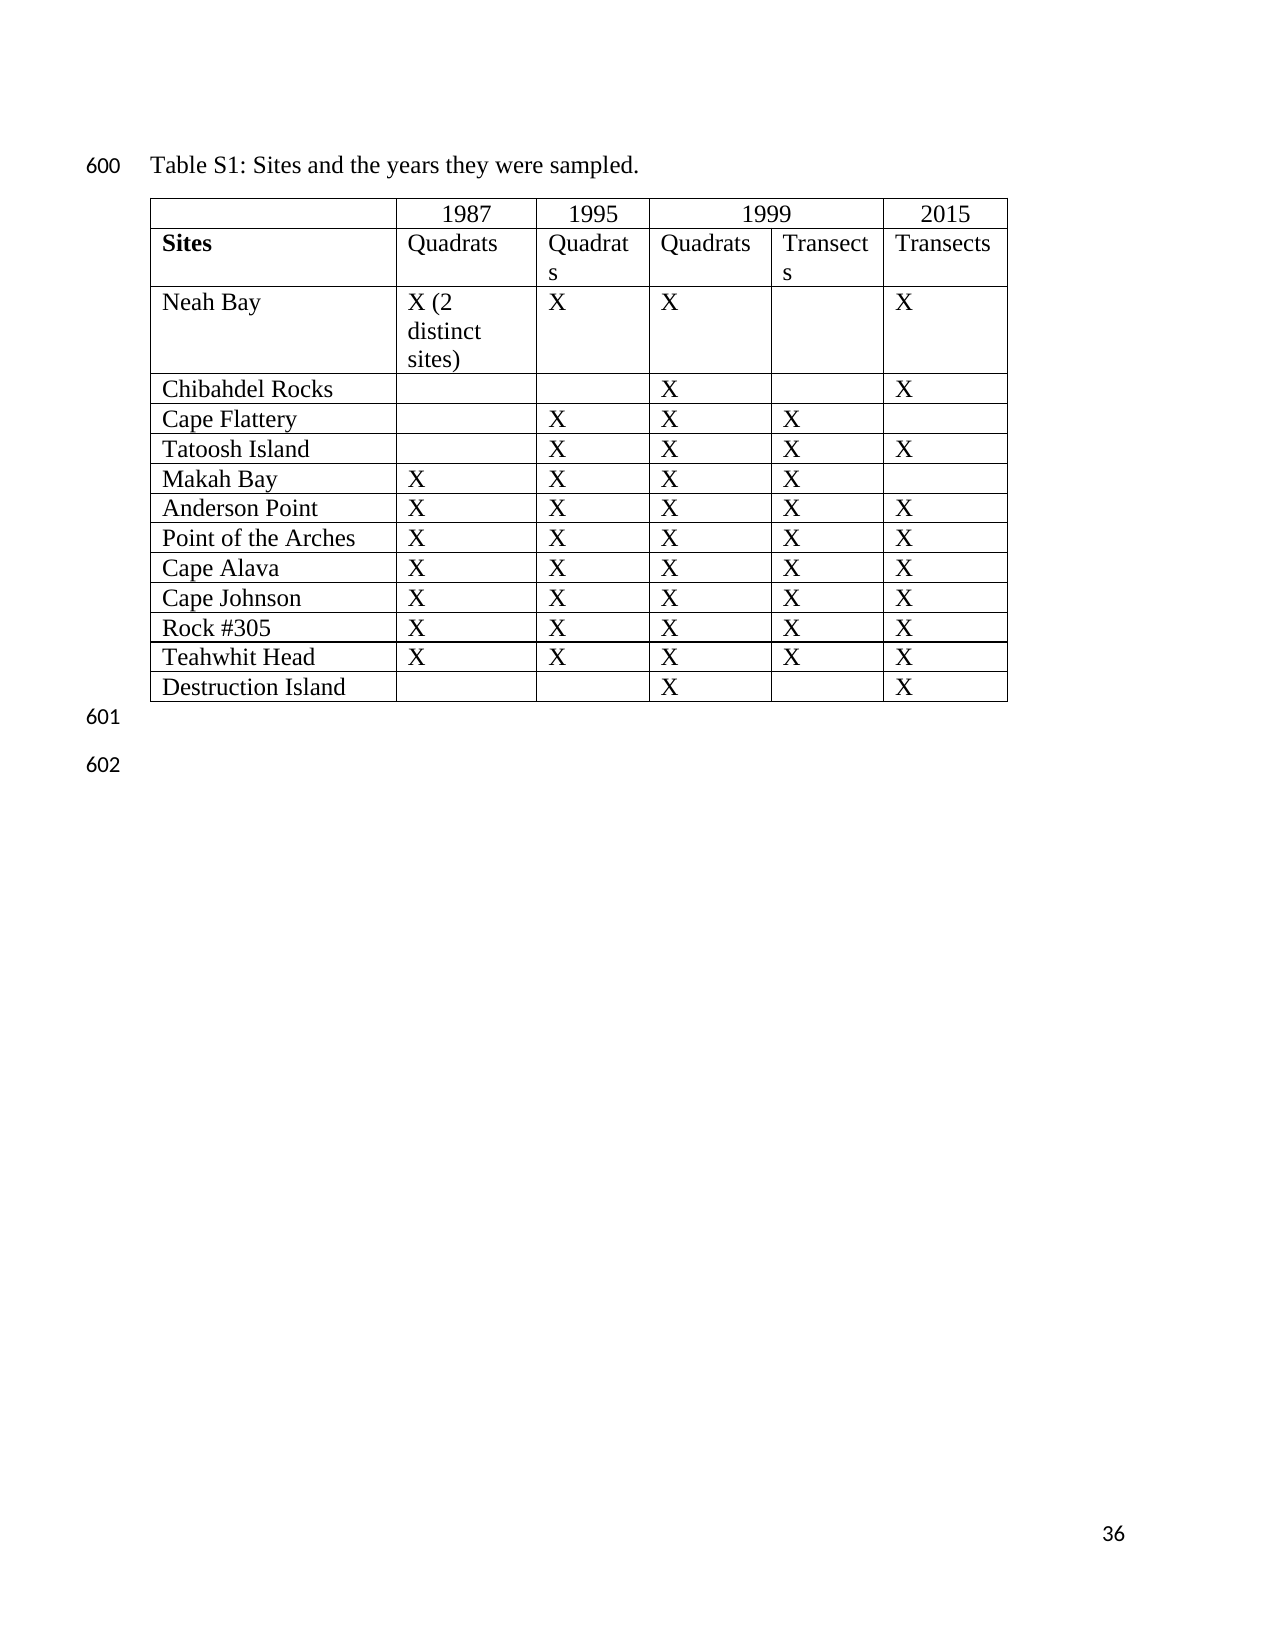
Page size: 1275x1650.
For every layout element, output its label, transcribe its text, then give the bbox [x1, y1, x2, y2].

table_cell [772, 287, 883, 373]
table_cell X [884, 287, 1007, 373]
table_cell Quadrats [397, 229, 536, 286]
table_cell X [884, 553, 1007, 582]
table_cell X [537, 287, 649, 373]
table_cell X [884, 494, 1007, 522]
table_cell X [537, 583, 649, 612]
table_cell X [650, 643, 771, 671]
table_cell X [884, 434, 1007, 463]
table_cell X [650, 523, 771, 552]
table_cell X [650, 672, 771, 701]
table_cell X [772, 494, 883, 522]
table_cell [397, 434, 536, 463]
table_cell X [650, 494, 771, 522]
table_cell X [650, 404, 771, 433]
table_header 1987 [397, 199, 536, 227]
table_cell Chibahdel Rocks [151, 374, 396, 403]
table_cell X [650, 434, 771, 463]
table_cell X [650, 583, 771, 612]
table_cell X [772, 613, 883, 641]
table_cell X [537, 464, 649, 492]
table_cell X [537, 523, 649, 552]
table_cell X [650, 464, 771, 492]
table_cell Makah Bay [151, 464, 396, 492]
table_cell X [537, 404, 649, 433]
table_cell Destruction Island [151, 672, 396, 701]
table_cell X [397, 643, 536, 671]
table_cell X [650, 374, 771, 403]
table_cell X [884, 583, 1007, 612]
table_cell X [397, 613, 536, 641]
table_cell X [537, 613, 649, 641]
table_cell [397, 672, 536, 701]
table_cell X [884, 613, 1007, 641]
table_cell [537, 374, 649, 403]
table_cell X [650, 553, 771, 582]
table_header [151, 199, 396, 227]
table_cell X [397, 494, 536, 522]
table_cell Rock #305 [151, 613, 396, 641]
table_cell X [772, 643, 883, 671]
table_header 2015 [884, 199, 1007, 227]
table_cell X [397, 464, 536, 492]
table_cell X [772, 404, 883, 433]
table_cell X [772, 583, 883, 612]
table_cell X [772, 553, 883, 582]
table_cell X [884, 672, 1007, 701]
table_cell [772, 374, 883, 403]
table_cell Cape Flattery [151, 404, 396, 433]
table_cell X (2 distinct sites) [397, 287, 536, 373]
table_cell X [772, 434, 883, 463]
table_cell X [397, 523, 536, 552]
table_cell X [772, 464, 883, 492]
table_cell [397, 404, 536, 433]
table_cell X [397, 553, 536, 582]
table_cell [772, 672, 883, 701]
table_cell X [884, 643, 1007, 671]
table_header 1999 [650, 199, 883, 227]
table_cell Transects [772, 229, 883, 286]
table_cell X [537, 553, 649, 582]
table_cell Teahwhit Head [151, 643, 396, 671]
text Table S1: Sites and the years they were sampled. [150, 150, 1125, 179]
table_cell [397, 374, 536, 403]
table_cell [537, 672, 649, 701]
table_cell Transects [884, 229, 1007, 286]
table_cell X [537, 434, 649, 463]
table_cell Quadrats [537, 229, 649, 286]
table_cell X [772, 523, 883, 552]
table_cell Neah Bay [151, 287, 396, 373]
table_cell [884, 404, 1007, 433]
table_cell X [650, 613, 771, 641]
table_cell Point of the Arches [151, 523, 396, 552]
table_header 1995 [537, 199, 649, 227]
table_cell Quadrats [650, 229, 771, 286]
table_cell X [537, 494, 649, 522]
table_cell Tatoosh Island [151, 434, 396, 463]
table_cell X [884, 374, 1007, 403]
table_cell [884, 464, 1007, 492]
table_cell X [650, 287, 771, 373]
table_cell Anderson Point [151, 494, 396, 522]
table_cell X [397, 583, 536, 612]
table_cell Cape Johnson [151, 583, 396, 612]
table_cell Cape Alava [151, 553, 396, 582]
table_cell X [884, 523, 1007, 552]
table_cell X [537, 643, 649, 671]
table_cell Sites [151, 229, 396, 286]
